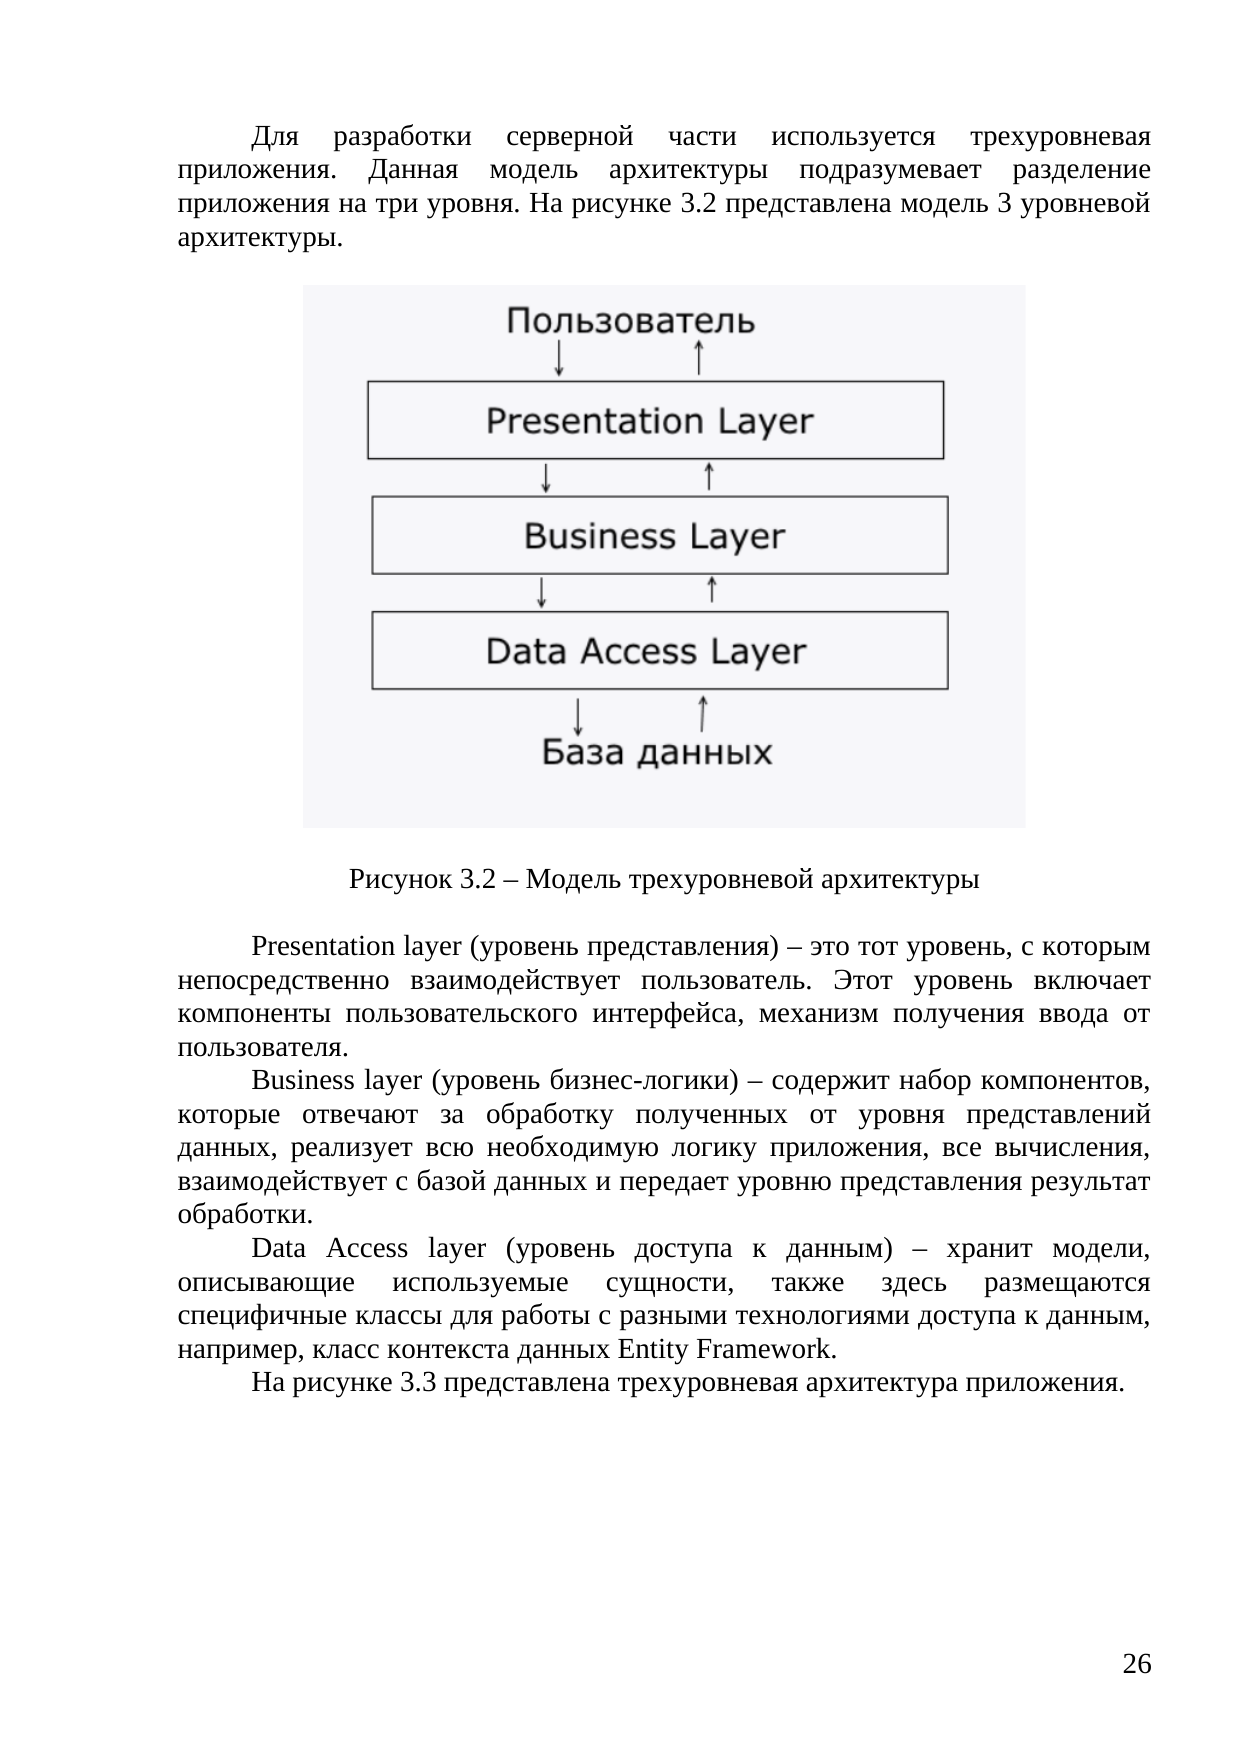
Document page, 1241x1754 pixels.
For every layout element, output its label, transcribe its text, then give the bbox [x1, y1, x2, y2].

picture [303, 285, 1026, 828]
list Для разработки серверной части используется трехуровневая приложения. Данная модель архитектуры подразумевает разделение приложения на три уровня. На рисунке 3.2 представлена модель 3 уровневой архитектуры. [177, 118, 1152, 252]
list Рисунок 3.2 – Модель трехуровневой архитектуры [177, 861, 1152, 895]
list Business layer (уровень бизнес-логики) – содержит набор компонентов, которые отвечают за обработку полученных от уровня представлений данных, реализует всю необходимую логику приложения, все вычисления, взаимодействует с базой данных и передает уровню представления результат обработки. [177, 1062, 1152, 1230]
list Data Access layer (уровень доступа к данным) – хранит модели, описывающие используемые сущности, также здесь размещаются специфичные классы для работы с разными технологиями доступа к данным, например, класс контекста данных Entity Framework. [177, 1230, 1152, 1364]
list Presentation layer (уровень представления) – это тот уровень, с которым непосредственно взаимодействует пользователь. Этот уровень включает компоненты пользовательского интерфейса, механизм получения ввода от пользователя. [177, 928, 1152, 1062]
list На рисунке 3.3 представлена трехуровневая архитектура приложения. [177, 1364, 1152, 1398]
